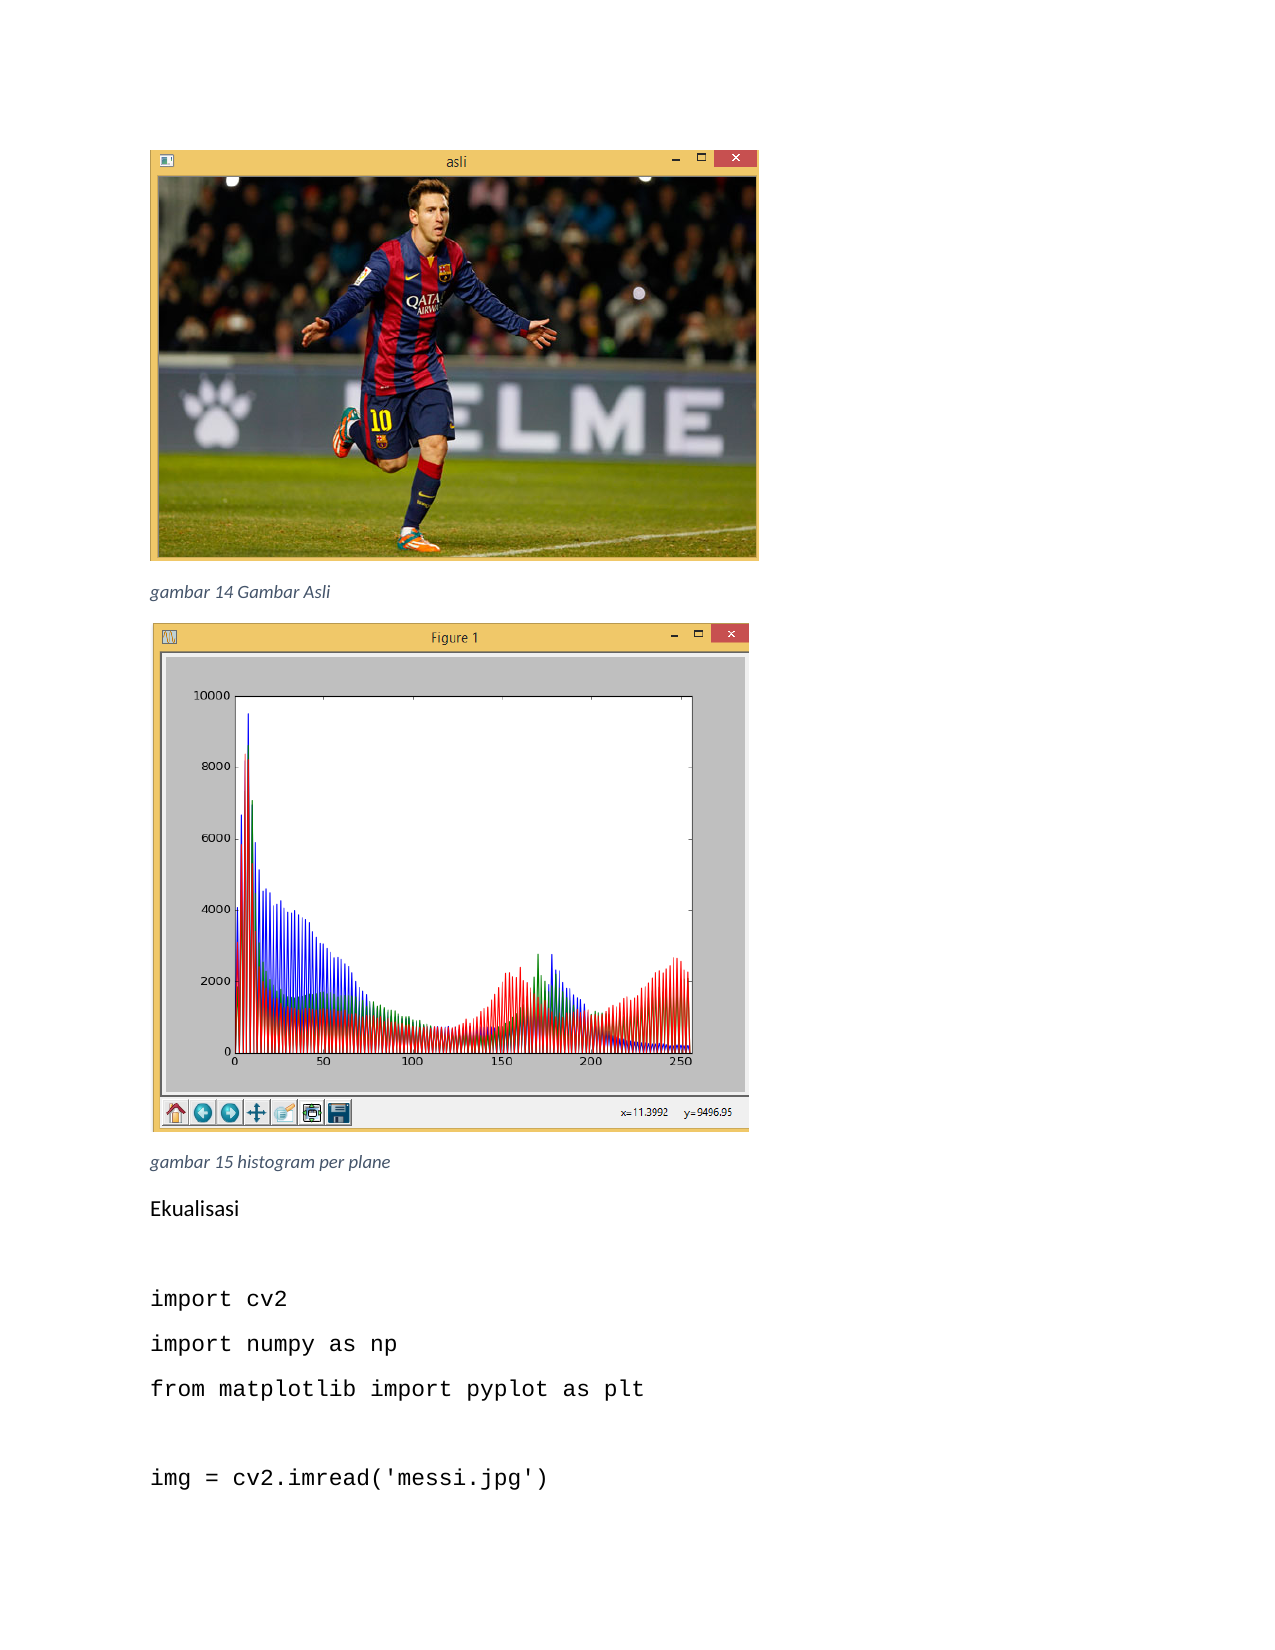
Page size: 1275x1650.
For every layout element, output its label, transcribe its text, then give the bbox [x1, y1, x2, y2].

text from matplotlib import pyplot as plt [150, 1377, 1125, 1403]
picture [150, 150, 759, 561]
text img = cv2.imread('messi.jpg') [150, 1466, 1125, 1492]
picture [150, 623, 749, 1132]
text Ekualisasi [150, 1194, 1125, 1222]
text import cv2 [150, 1288, 1125, 1314]
text import numpy as np [150, 1332, 1125, 1358]
